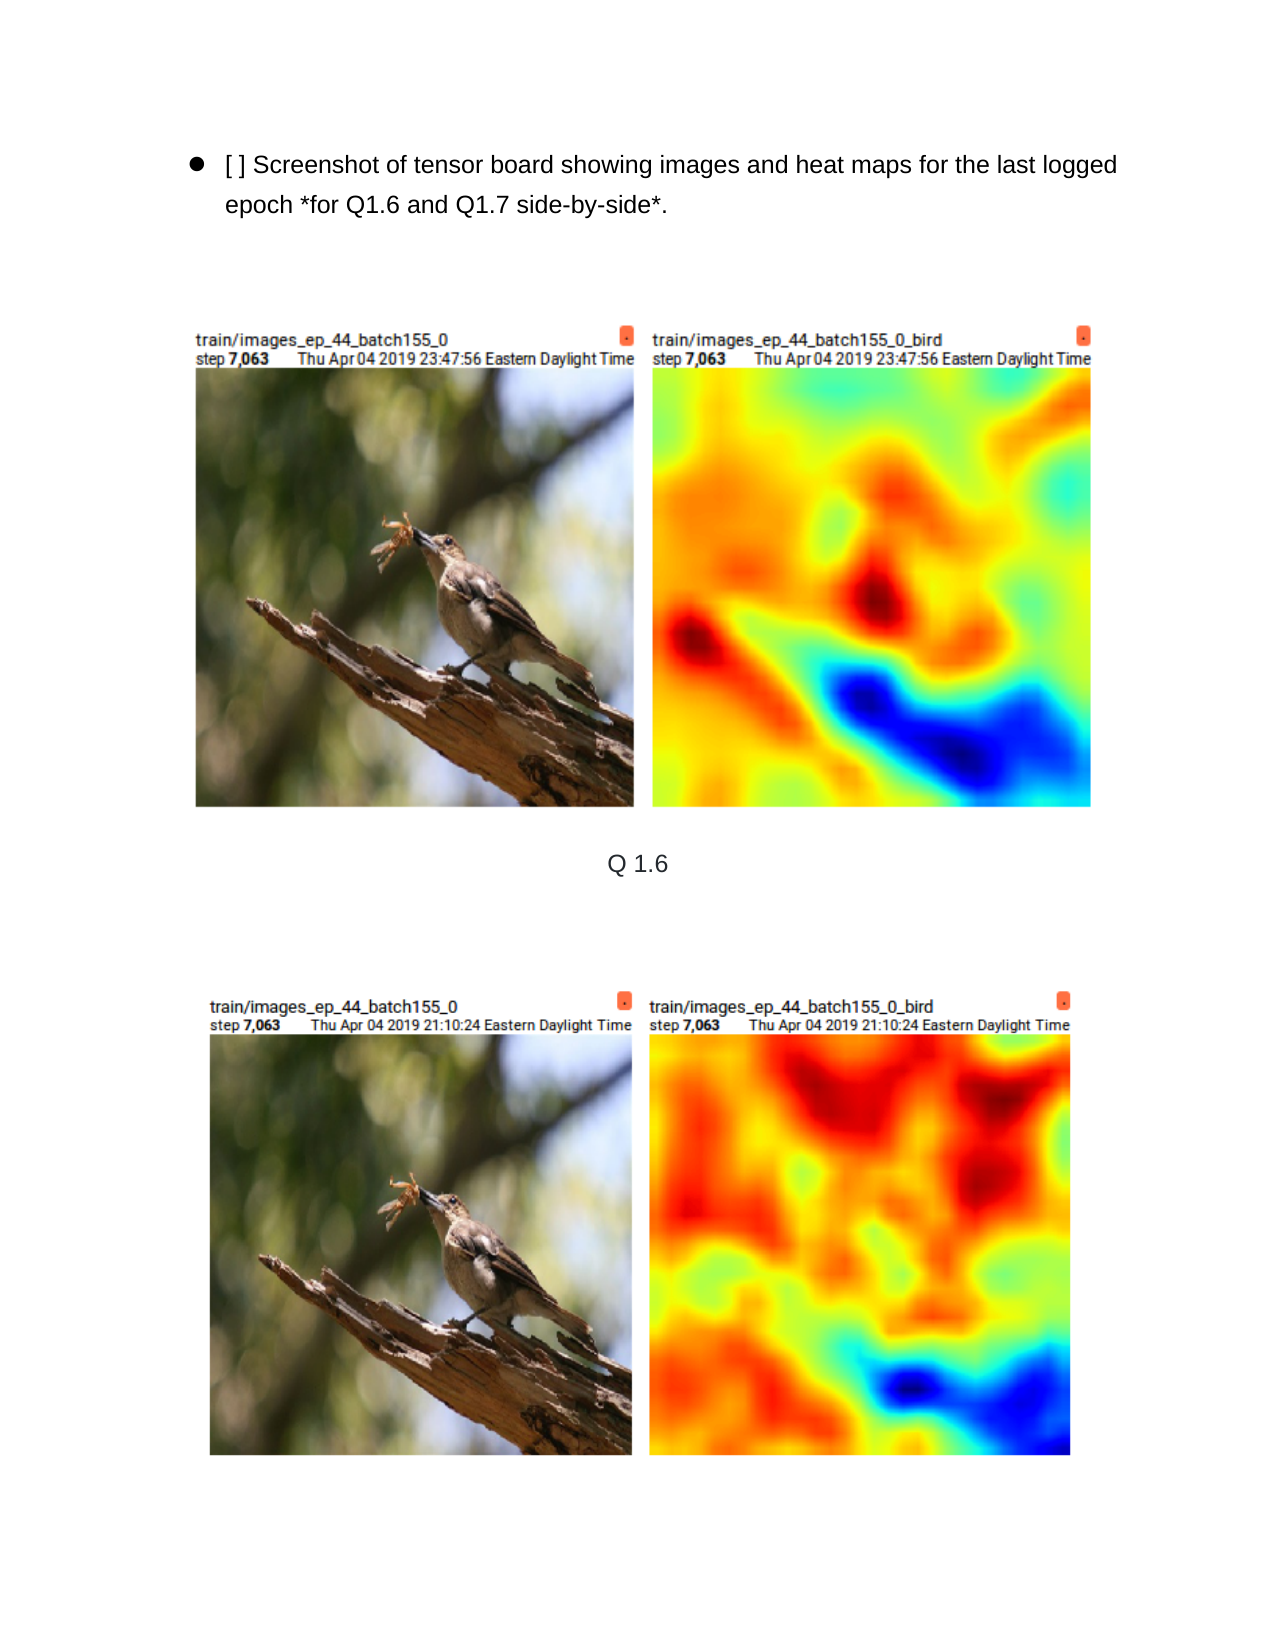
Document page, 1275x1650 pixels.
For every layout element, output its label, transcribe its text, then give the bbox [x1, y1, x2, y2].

text Q 1.6 [150, 849, 1125, 878]
picture [182, 318, 1093, 815]
picture [202, 978, 1073, 1458]
list [ ] Screenshot of tensor board showing images and heat maps for the last logged epoch *for Q1.6 and Q1.7 side-by-side*. [187, 150, 1125, 218]
